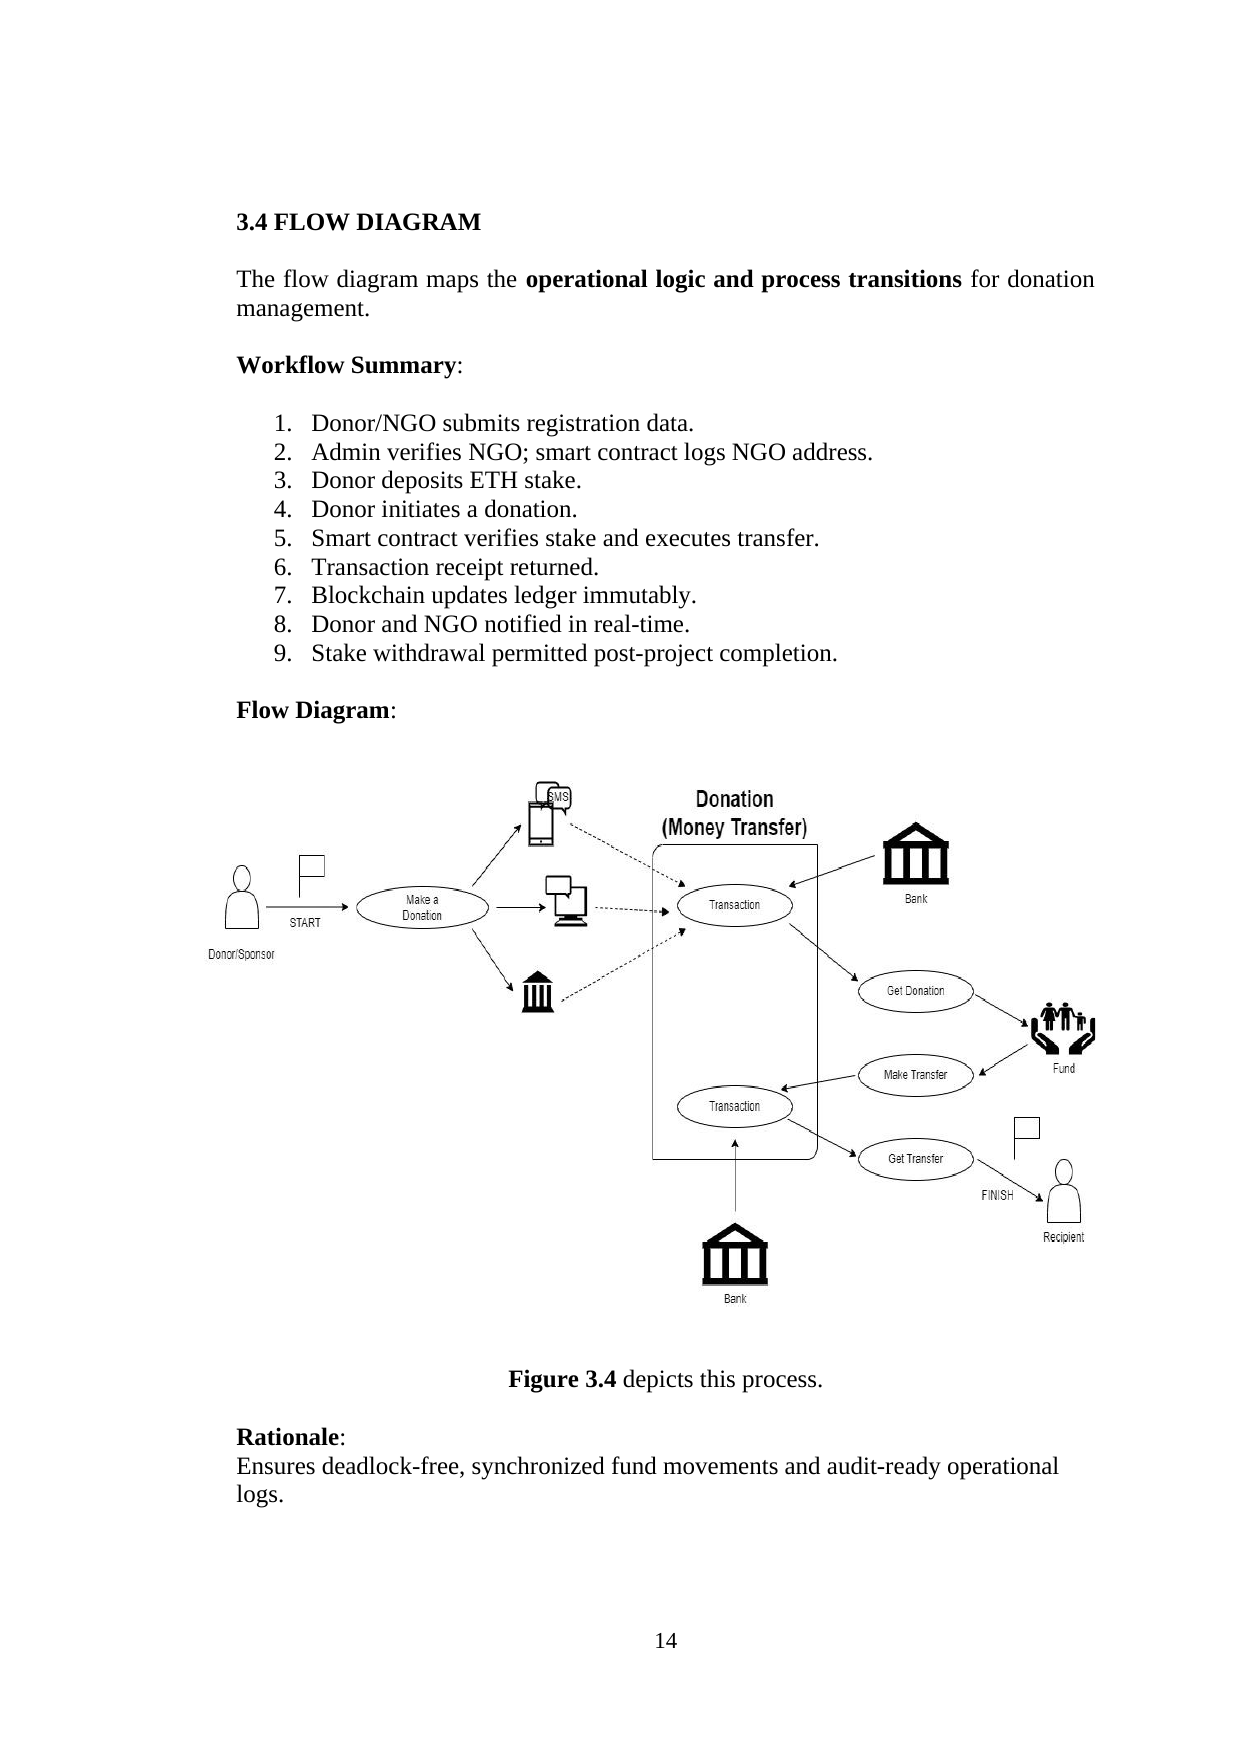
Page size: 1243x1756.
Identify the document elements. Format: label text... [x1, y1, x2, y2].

text Rationale: Ensures deadlock-free, synchronized fund movements and audit-ready operational logs. [236, 1422, 1095, 1508]
list Donor deposits ETH stake. [274, 466, 1095, 494]
list Transaction receipt returned. [274, 552, 1095, 581]
list Donor and NGO notified in real-time. [274, 609, 1095, 638]
list Donor/NGO submits registration data. [274, 408, 1095, 437]
list Admin verifies NGO; smart contract logs NGO address. [274, 437, 1095, 466]
picture [204, 781, 1096, 1307]
text 3.4 FLOW DIAGRAM [236, 207, 1095, 236]
list Blockchain updates ledger immutably. [274, 581, 1095, 609]
text The flow diagram maps the operational logic and process transitions for donation management. [236, 264, 1095, 322]
list Smart contract verifies stake and executes transfer. [274, 523, 1095, 552]
text Figure 3.4 depicts this process. [236, 1336, 1095, 1393]
text Workflow Summary: [236, 351, 1095, 379]
text Flow Diagram: [236, 696, 1095, 724]
list Stake withdrawal permitted post-project completion. [274, 638, 1095, 667]
list Donor initiates a donation. [274, 494, 1095, 523]
